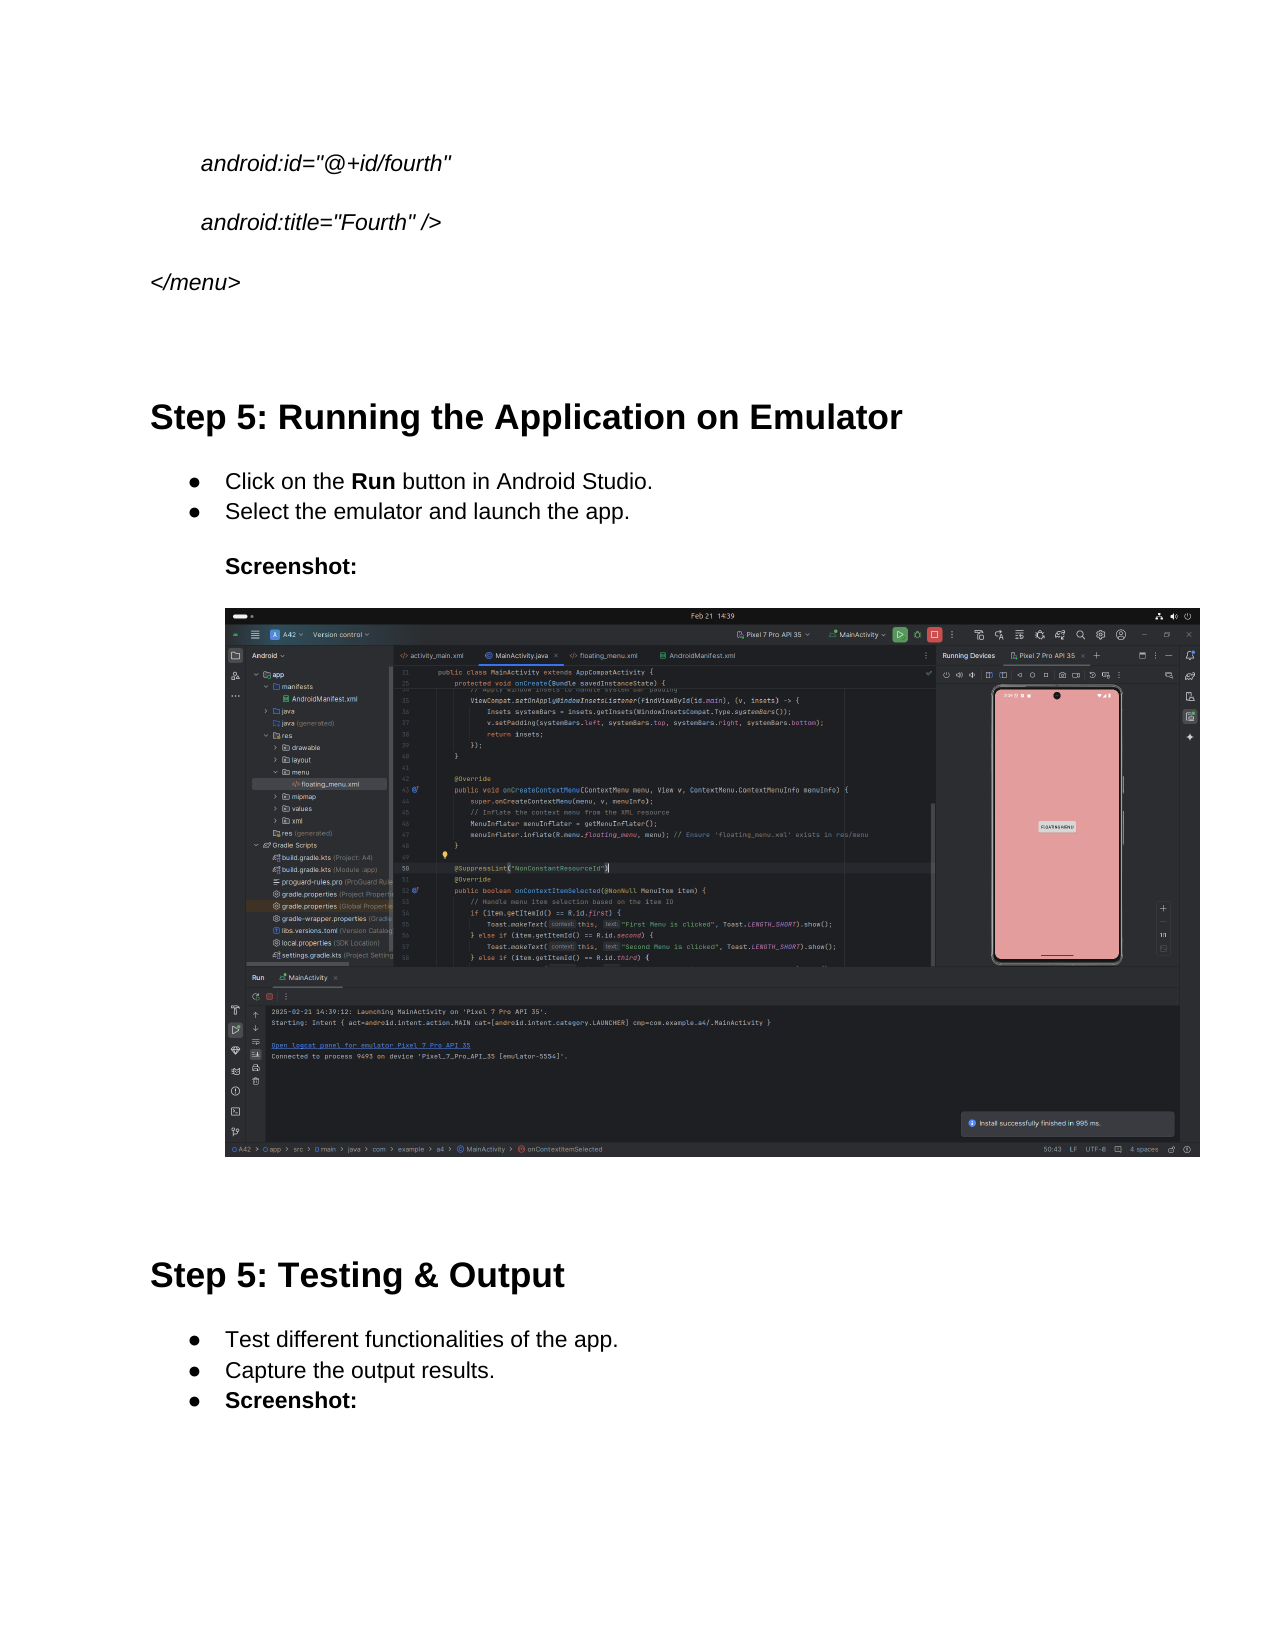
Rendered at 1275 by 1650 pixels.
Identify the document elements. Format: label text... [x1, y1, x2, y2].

subtitle Step 5: Running the Application on Emulator [150, 396, 1125, 437]
text Screenshot: [225, 553, 1125, 579]
list Click on the Run button in Android Studio. [187, 468, 1125, 494]
subtitle </menu> [150, 269, 1125, 295]
list Select the emulator and launch the app. [187, 498, 1125, 524]
picture [225, 608, 1200, 1157]
subtitle Step 5: Testing & Output [150, 1255, 1125, 1295]
subtitle android:id="@+id/fourth" [150, 150, 1125, 176]
list Capture the output results. [187, 1357, 1125, 1383]
list Test different functionalities of the app. [187, 1326, 1125, 1353]
list Screenshot: [187, 1387, 1125, 1413]
subtitle android:title="Fourth" /> [150, 209, 1125, 236]
